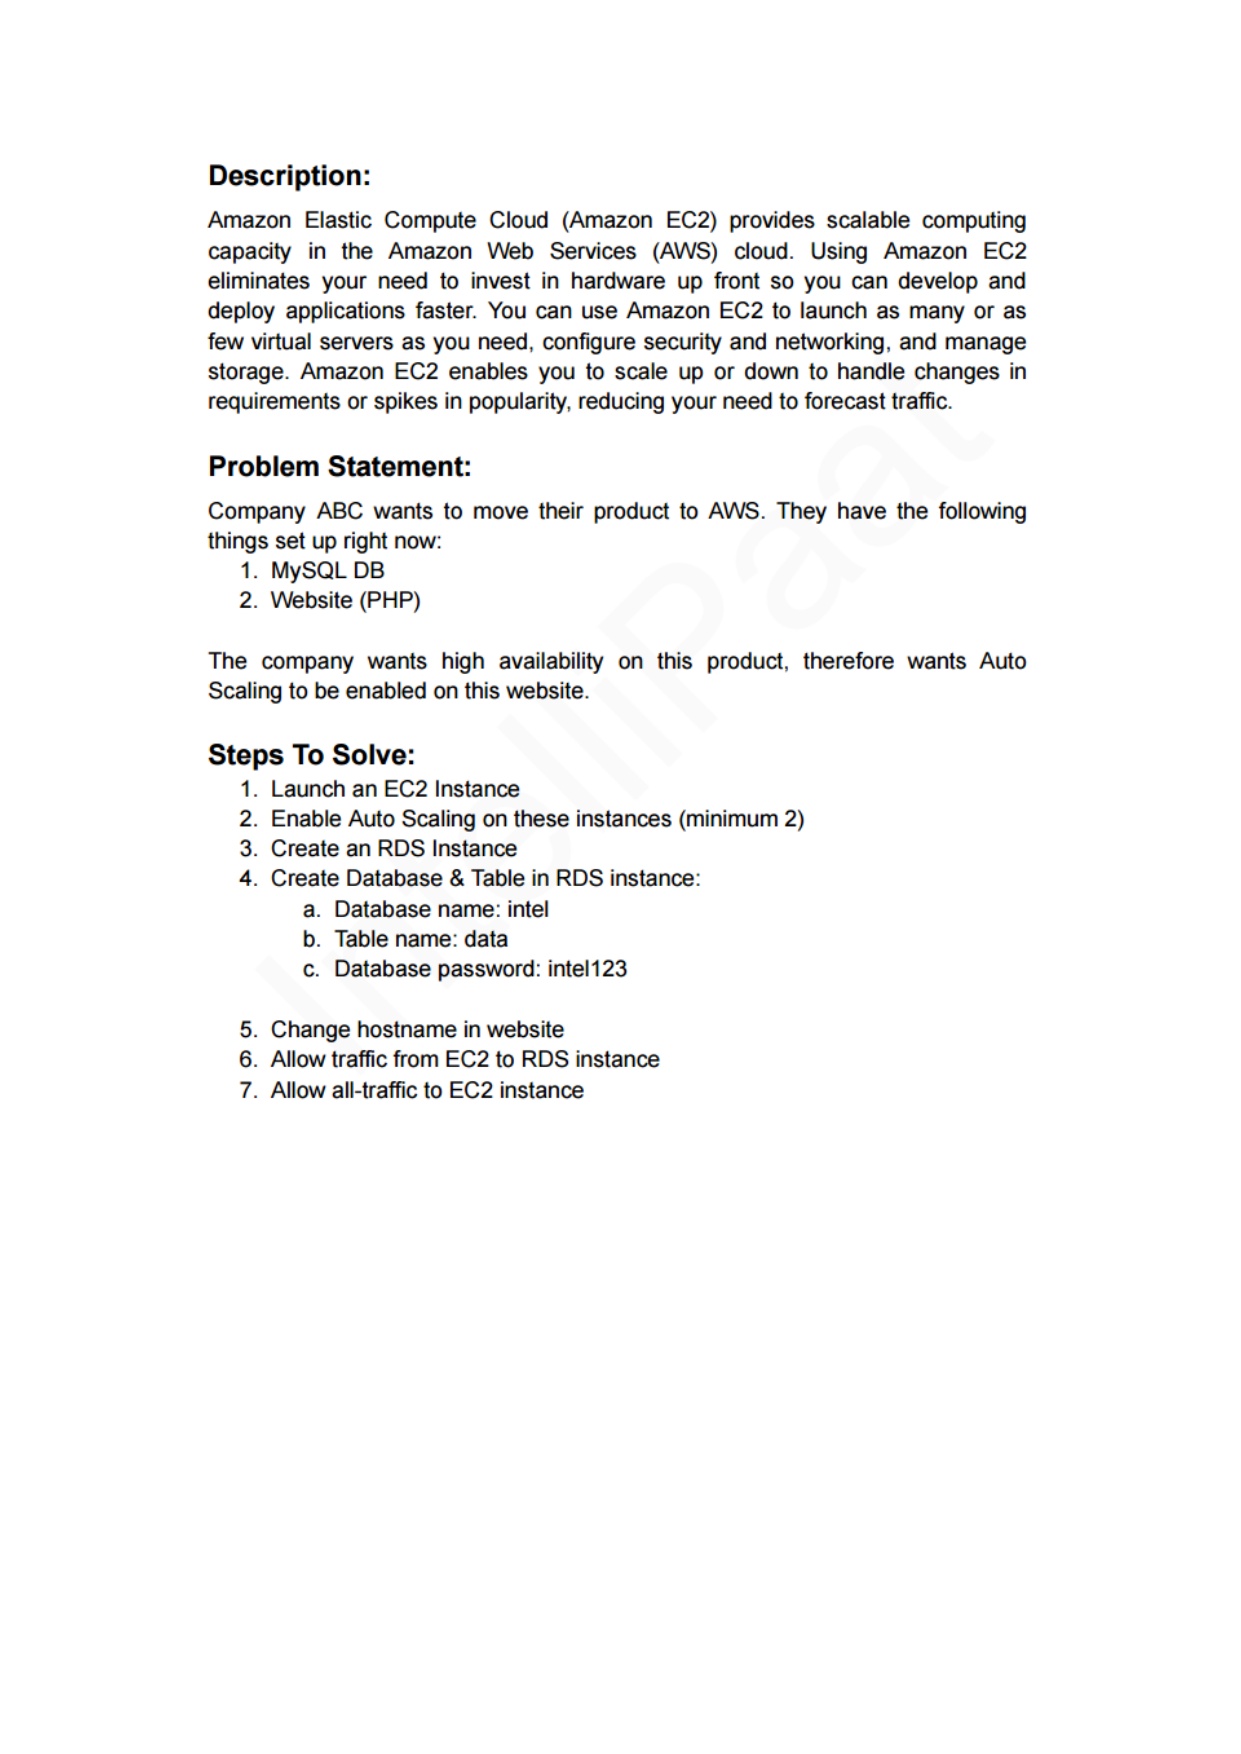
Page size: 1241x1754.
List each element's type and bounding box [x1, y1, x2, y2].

picture [187, 150, 1053, 1186]
